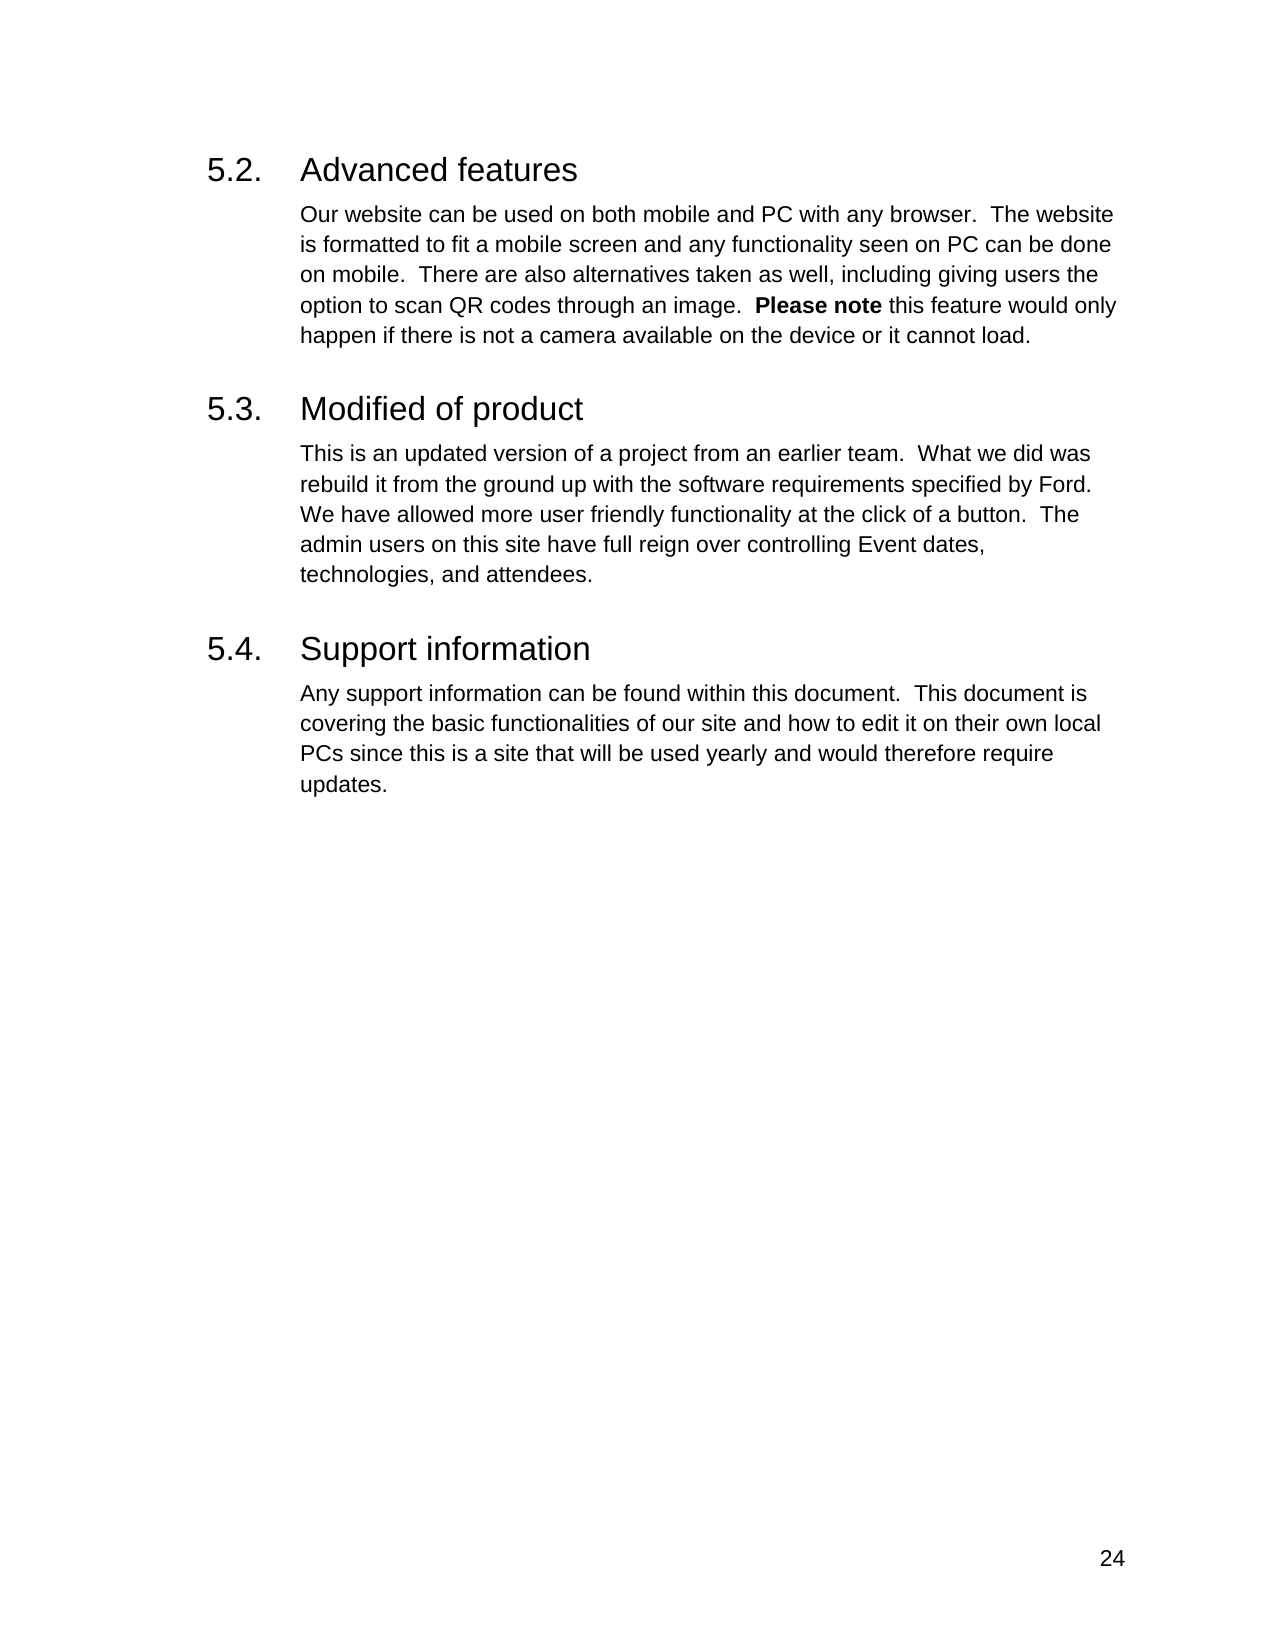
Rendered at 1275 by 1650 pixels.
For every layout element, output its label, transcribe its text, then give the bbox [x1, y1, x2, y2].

subtitle Advanced features [262, 150, 1125, 188]
text This is an updated version of a project from an earlier team. What we did was rebuild it from the ground up with the software requirements specified by Ford. We have allowed more user friendly functionality at the click of a button. The admin users on this site have full reign over controlling Event dates, technologies, and attendees. [300, 440, 1125, 588]
text Our website can be used on both mobile and PC with any browser. The website is formatted to fit a mobile screen and any functionality seen on PC can be done on mobile. There are also alternatives taken as well, including giving users the option to scan QR codes through an image. Please note this feature would only happen if there is not a camera available on the device or it cannot load. [300, 201, 1125, 348]
text Any support information can be found within this document. This document is covering the basic functionalities of our site and how to edit it on their own local PCs since this is a site that will be used yearly and would therefore require updates. [300, 680, 1125, 797]
subtitle Support information [262, 629, 1125, 667]
subtitle Modified of product [262, 389, 1125, 428]
